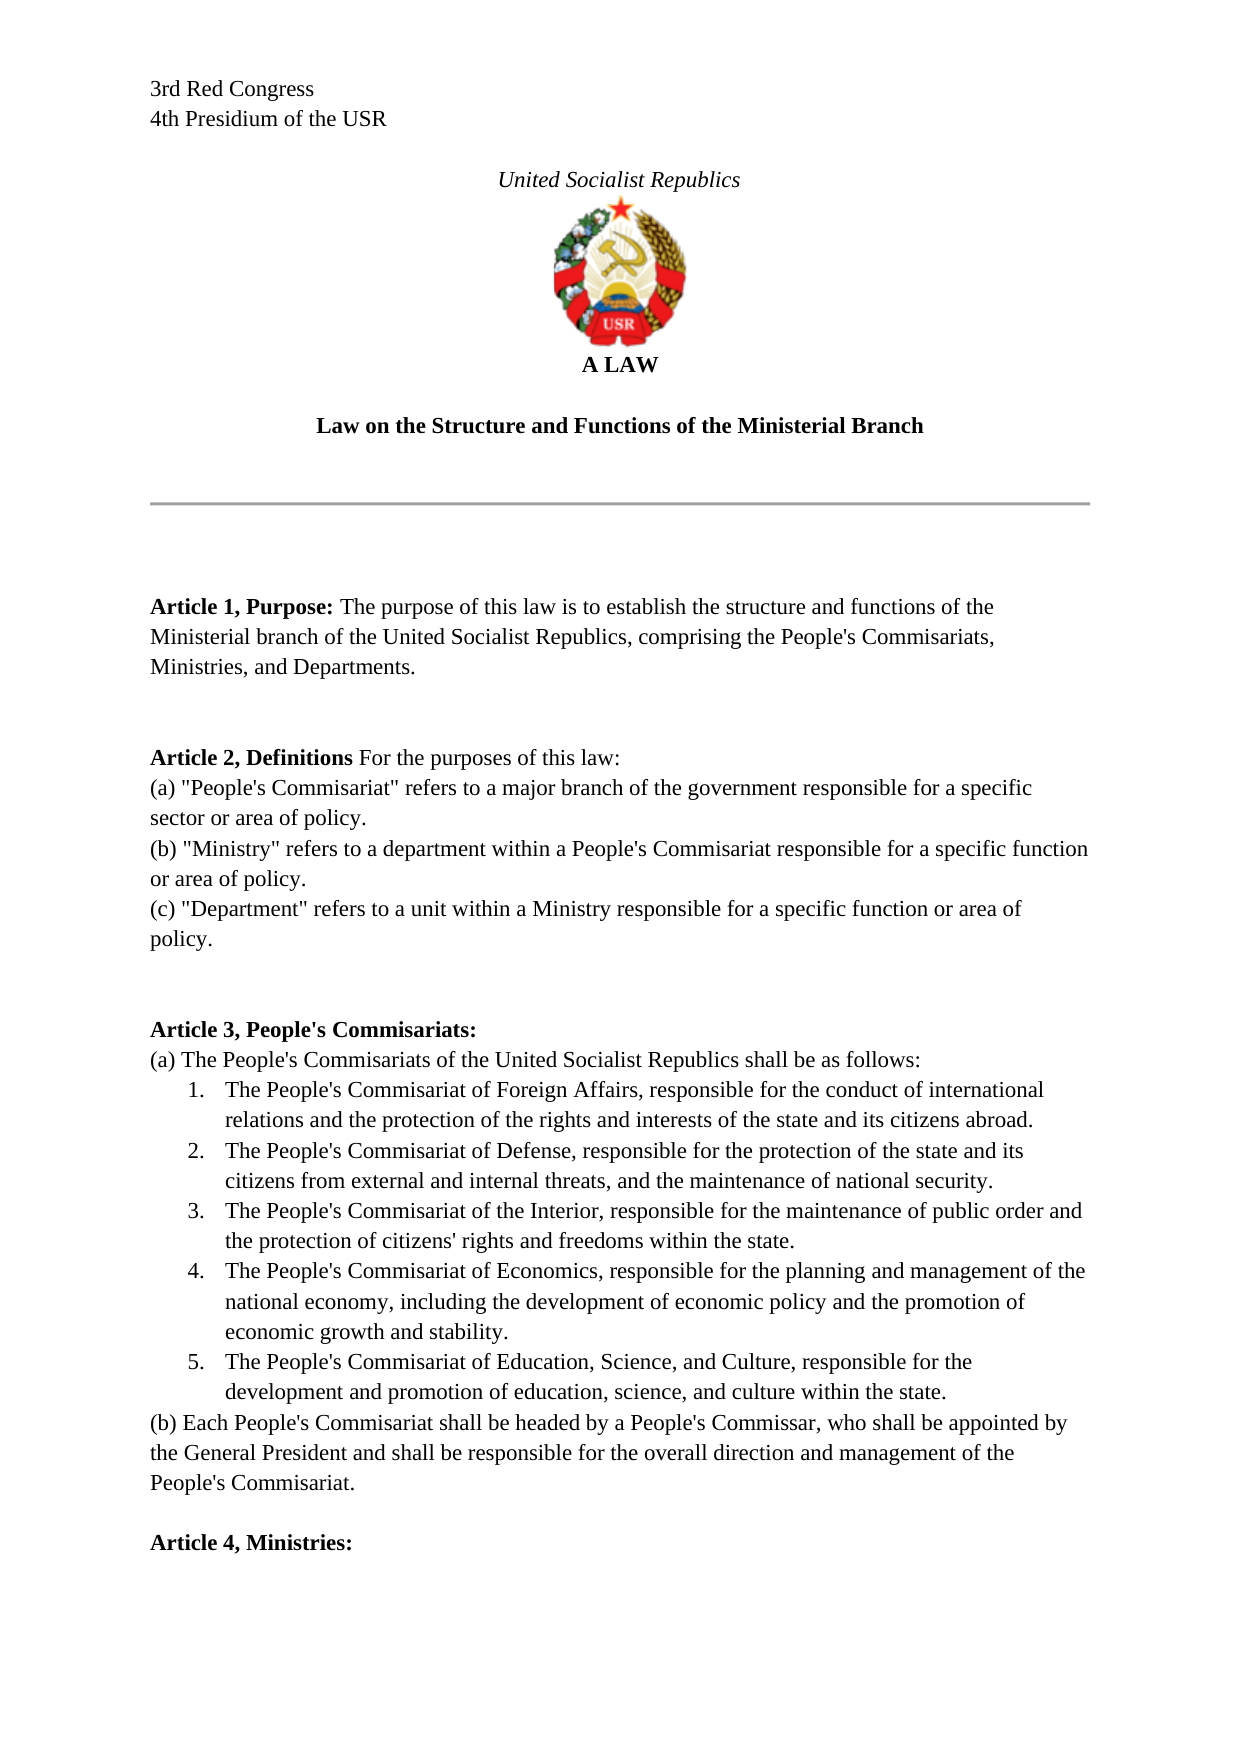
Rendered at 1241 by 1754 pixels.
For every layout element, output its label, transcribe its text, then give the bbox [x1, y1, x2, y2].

picture [553, 195, 687, 348]
list The People's Commisariat of Economics, responsible for the planning and management of the national economy, including the development of economic policy and the promotion of economic growth and stability. [187, 1257, 1090, 1344]
text Article 1, Purpose: The purpose of this law is to establish the structure and functions of the Ministerial branch of the United Socialist Republics, comprising the People's Commisariats, Ministries, and Departments. [150, 593, 1090, 680]
text Article 2, Definitions For the purposes of this law: [150, 744, 1090, 770]
list The People's Commisariat of Foreign Affairs, responsible for the conduct of international relations and the protection of the rights and interests of the state and its citizens abroad. [187, 1076, 1090, 1133]
list The People's Commisariat of Defense, responsible for the protection of the state and its citizens from external and internal threats, and the maintenance of national security. [187, 1137, 1090, 1193]
text (b) "Ministry" refers to a department within a People's Commisariat responsible for a specific function or area of policy. [150, 834, 1090, 891]
list The People's Commisariat of Education, Science, and Culture, responsible for the development and promotion of education, science, and culture within the state. [187, 1348, 1090, 1405]
text Law on the Structure and Functions of the Ministerial Branch [150, 412, 1090, 438]
text (a) "People's Commisariat" refers to a major branch of the government responsible for a specific sector or area of policy. [150, 774, 1090, 831]
text (c) "Department" refers to a unit within a Ministry responsible for a specific function or area of policy. [150, 895, 1090, 952]
text Article 3, People's Commisariats: [150, 1016, 1090, 1042]
list The People's Commisariat of the Interior, responsible for the maintenance of public order and the protection of citizens' rights and freedoms within the state. [187, 1197, 1090, 1254]
text (a) The People's Commisariats of the United Socialist Republics shall be as follows: [150, 1046, 1090, 1072]
text (b) Each People's Commisariat shall be headed by a People's Commissar, who shall be appointed by the General President and shall be responsible for the overall direction and management of the People's Commisariat. [150, 1408, 1090, 1495]
text Article 4, Ministries: [150, 1529, 1090, 1556]
